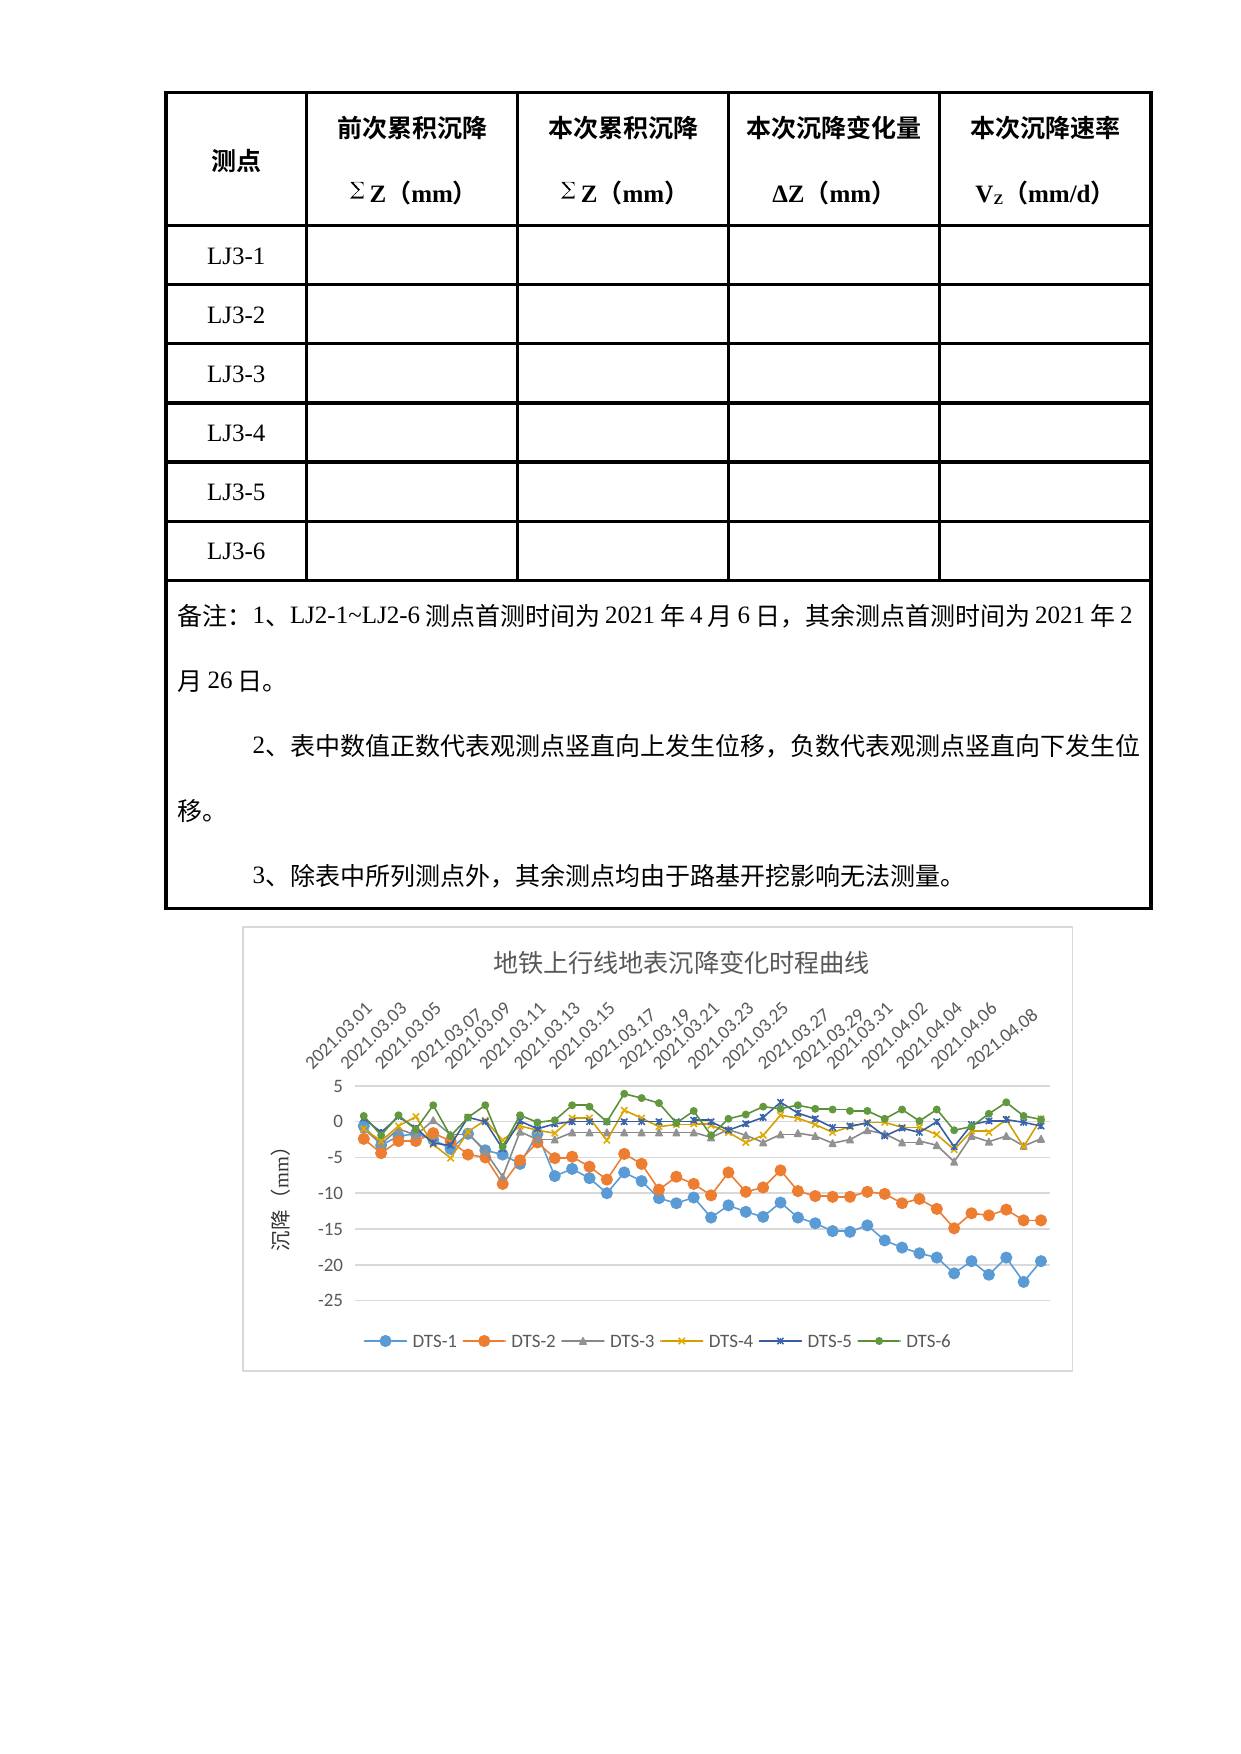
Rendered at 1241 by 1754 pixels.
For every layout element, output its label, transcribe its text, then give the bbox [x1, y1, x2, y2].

table_cell [308, 523, 516, 578]
table_cell LJ3-2 [168, 286, 305, 342]
table_header 本次沉降速率 VZ（mm/d） [941, 94, 1149, 224]
table_cell [730, 464, 938, 519]
table_cell [730, 405, 938, 460]
table_cell [941, 405, 1149, 460]
table_cell [308, 227, 516, 283]
table_cell 备注：1、LJ2-1~LJ2-6测点首测时间为2021年4月6日，其余测点首测时间为2021年2月26日。 2、表中数值正数代表观测点竖直向上发生位移，负数代表观测点竖直向下发生位移。 3、除表中所列测点外，其余测点均由于路基开挖影响无法测量。 [168, 582, 1149, 907]
table_header 本次累积沉降 Z（mm） [519, 94, 727, 224]
table_cell [730, 227, 938, 283]
table_cell [308, 405, 516, 460]
table_cell [308, 345, 516, 401]
table_header 测点 [168, 94, 305, 224]
table_cell [941, 464, 1149, 519]
table_cell LJ3-3 [168, 345, 305, 401]
table_cell [519, 523, 727, 578]
table_cell LJ3-6 [168, 523, 305, 578]
table_cell LJ3-1 [168, 227, 305, 283]
table_header 前次累积沉降 Z（mm） [308, 94, 516, 224]
table_cell [730, 345, 938, 401]
table_cell [308, 464, 516, 519]
table_cell [730, 286, 938, 342]
table_cell [519, 405, 727, 460]
table_cell LJ3-5 [168, 464, 305, 519]
table_cell [308, 286, 516, 342]
table_cell [941, 286, 1149, 342]
table_cell [730, 523, 938, 578]
table_cell [941, 227, 1149, 283]
table_cell [941, 345, 1149, 401]
table_header 本次沉降变化量 ΔZ（mm） [730, 94, 938, 224]
table_cell [519, 464, 727, 519]
table_cell LJ3-4 [168, 405, 305, 460]
table_cell [519, 345, 727, 401]
table_cell [519, 286, 727, 342]
table_cell [519, 227, 727, 283]
table_cell [941, 523, 1149, 578]
